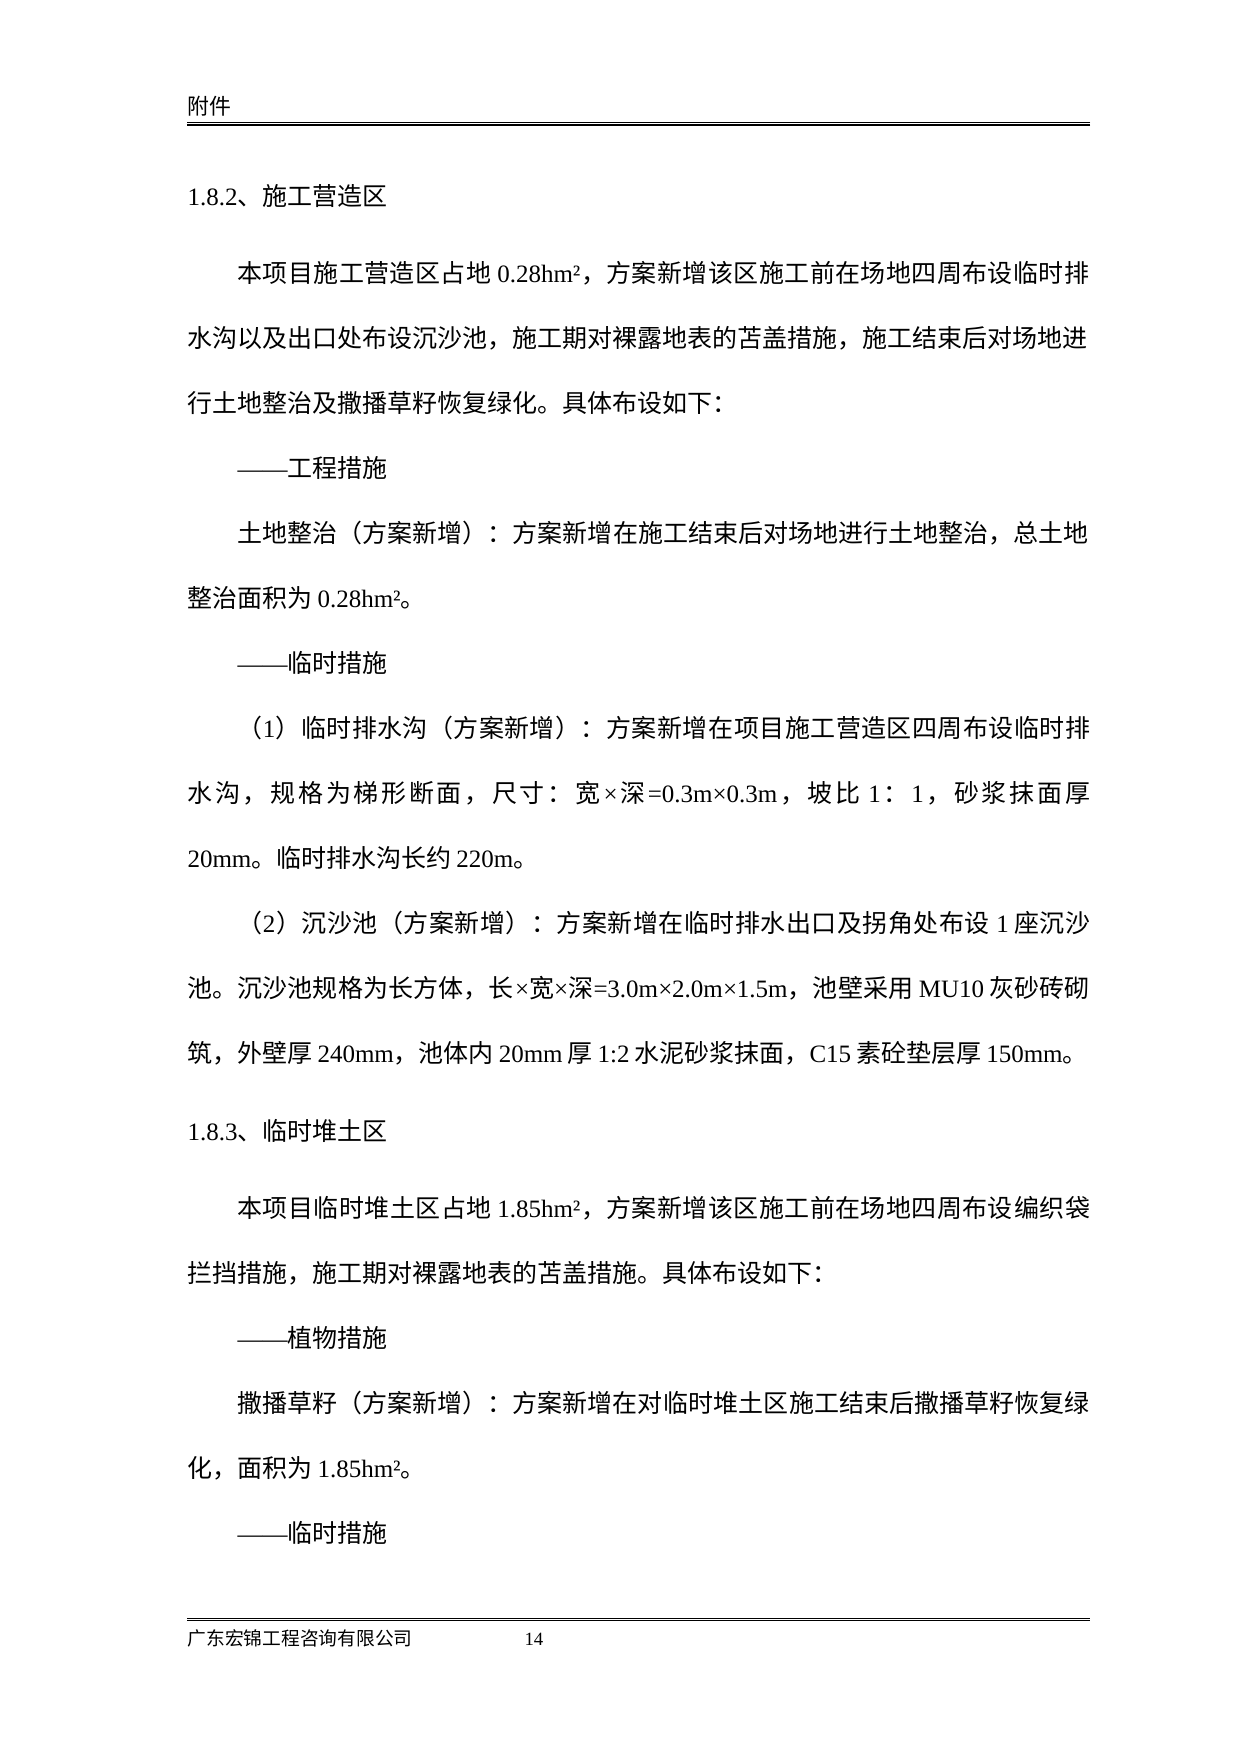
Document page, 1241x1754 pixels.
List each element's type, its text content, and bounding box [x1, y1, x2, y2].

subtitle 1.8.3、临时堆土区 [187, 1097, 1090, 1162]
subtitle 1.8.2、施工营造区 [187, 162, 1090, 227]
text ——临时措施 [187, 629, 1090, 694]
text 本项目临时堆土区占地1.85hm²，方案新增该区施工前在场地四周布设编织袋拦挡措施，施工期对裸露地表的苫盖措施。具体布设如下： [187, 1174, 1090, 1304]
text ——临时措施 [187, 1499, 1090, 1564]
text （1）临时排水沟（方案新增）：方案新增在项目施工营造区四周布设临时排水沟，规格为梯形断面，尺寸：宽×深=0.3m×0.3m，坡比1：1，砂浆抹面厚20mm。临时排水沟长约220m。 [187, 694, 1090, 889]
text 土地整治（方案新增）：方案新增在施工结束后对场地进行土地整治，总土地整治面积为0.28hm²。 [187, 499, 1090, 629]
text ——植物措施 [187, 1304, 1090, 1369]
text ——工程措施 [187, 434, 1090, 499]
text 撒播草籽（方案新增）：方案新增在对临时堆土区施工结束后撒播草籽恢复绿化，面积为1.85hm²。 [187, 1369, 1090, 1499]
text （2）沉沙池（方案新增）：方案新增在临时排水出口及拐角处布设1座沉沙池。沉沙池规格为长方体，长×宽×深=3.0m×2.0m×1.5m，池壁采用MU10灰砂砖砌筑，外壁厚240mm，池体内20mm厚1:2水泥砂浆抹面，C15素砼垫层厚150mm。 [187, 889, 1090, 1084]
text 本项目施工营造区占地0.28hm²，方案新增该区施工前在场地四周布设临时排水沟以及出口处布设沉沙池，施工期对裸露地表的苫盖措施，施工结束后对场地进行土地整治及撒播草籽恢复绿化。具体布设如下： [187, 239, 1090, 434]
